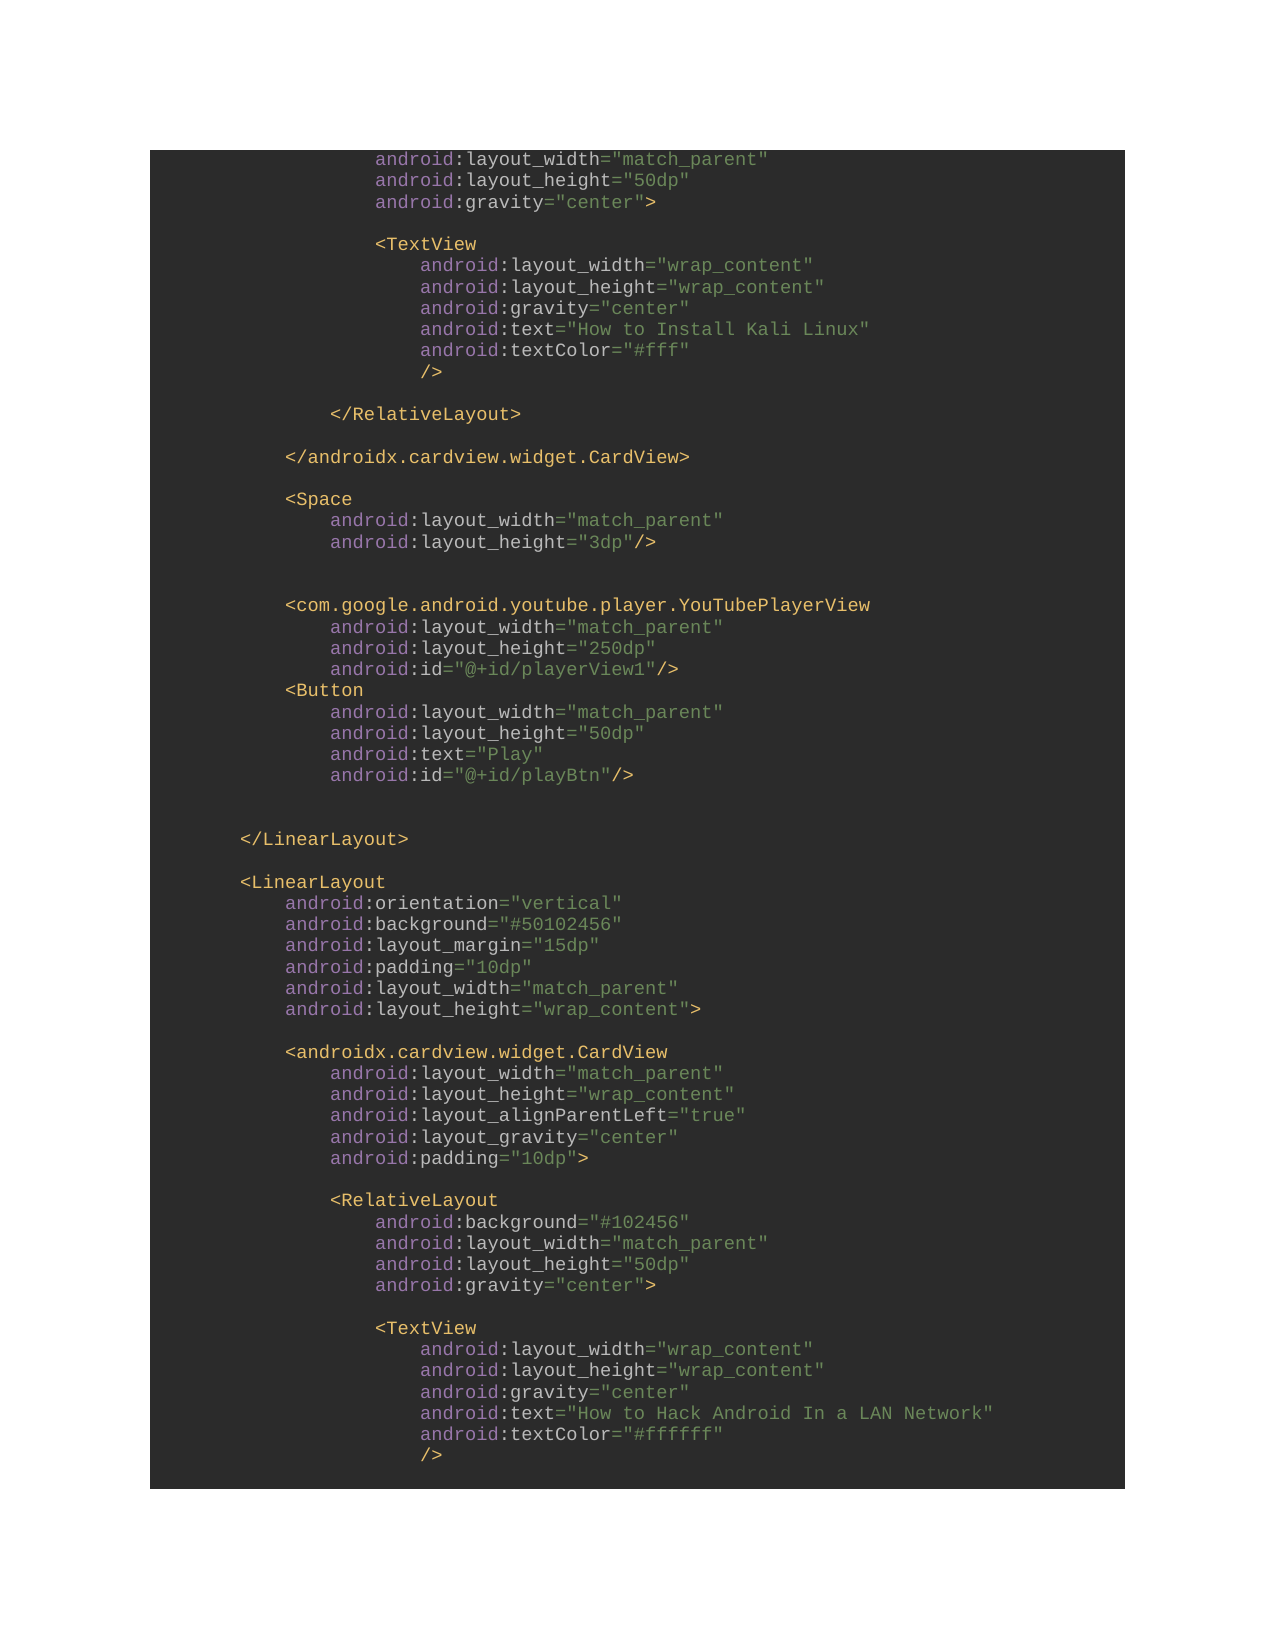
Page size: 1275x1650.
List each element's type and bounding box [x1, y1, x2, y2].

text [150, 150, 1125, 1489]
